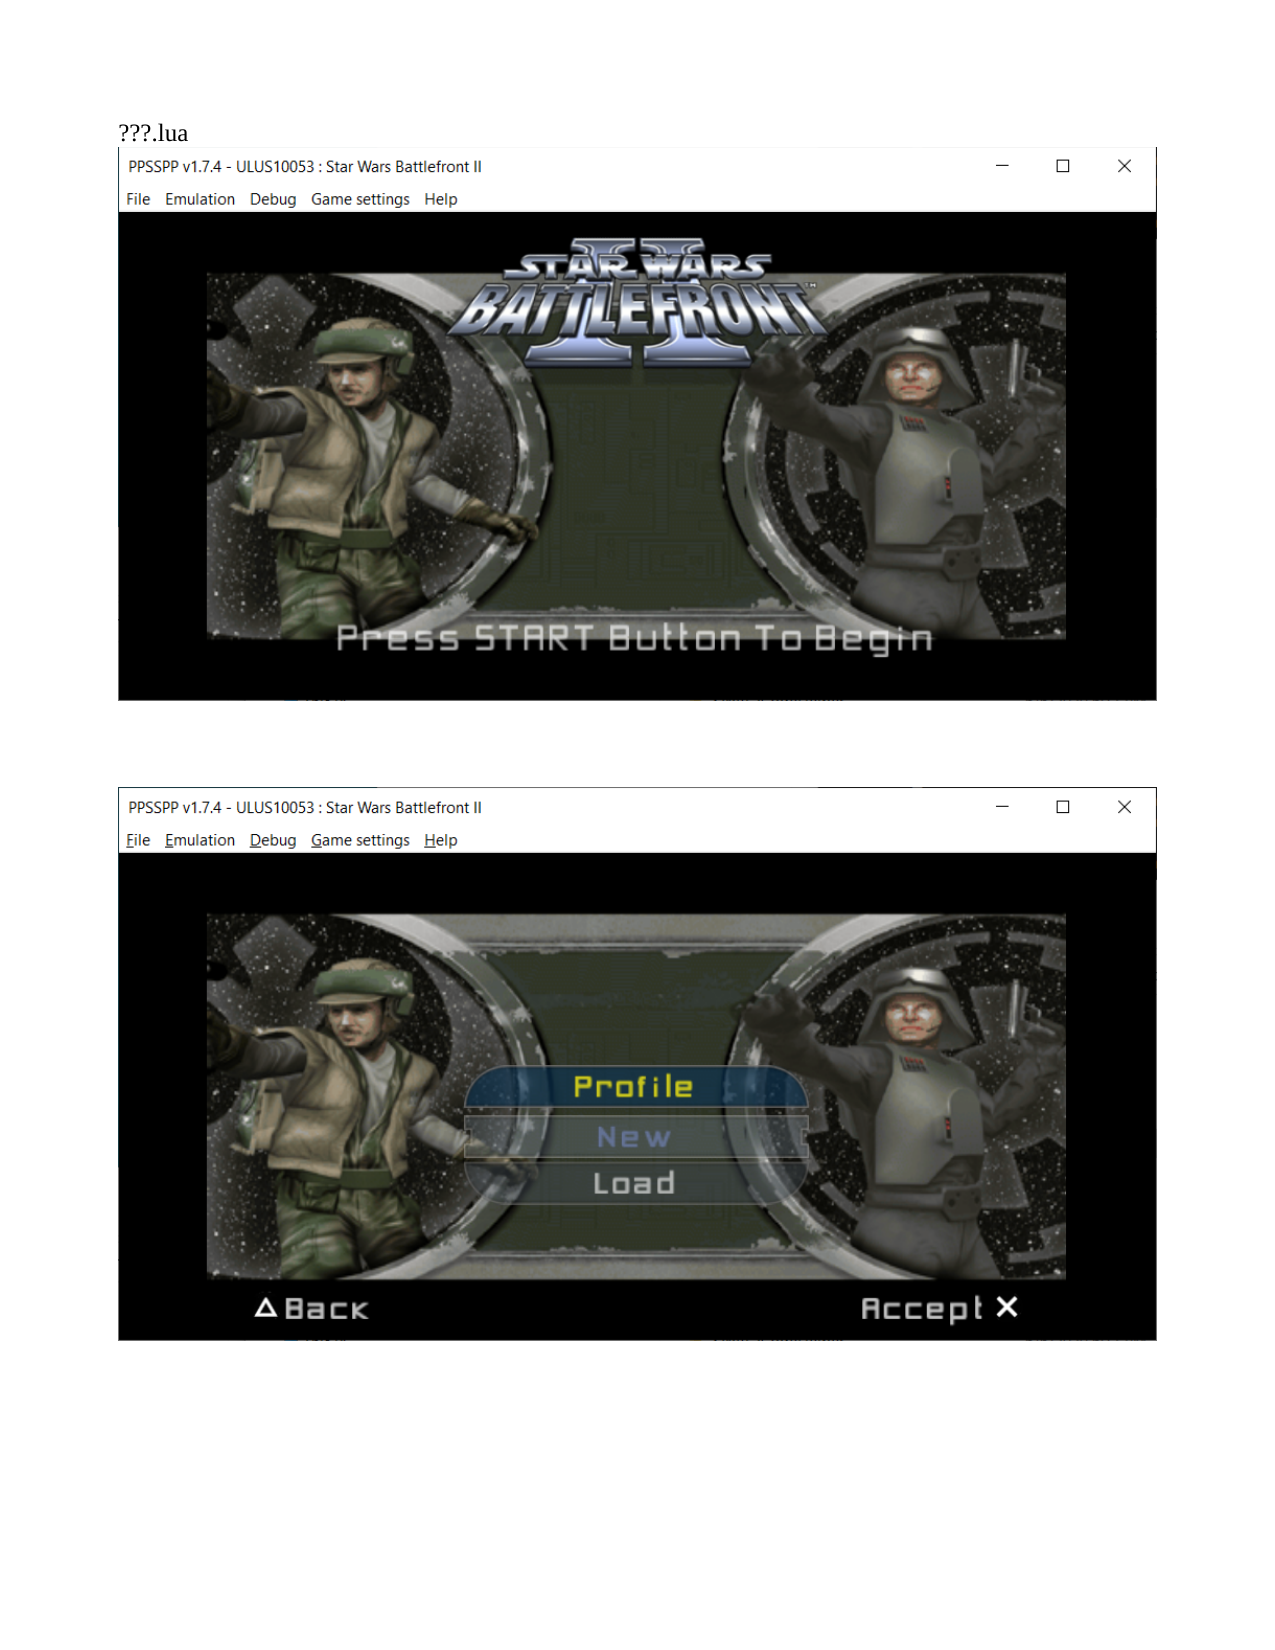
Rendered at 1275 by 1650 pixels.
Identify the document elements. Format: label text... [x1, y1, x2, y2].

text ???.lua [118, 118, 1157, 147]
picture [118, 147, 1157, 701]
picture [118, 787, 1157, 1341]
